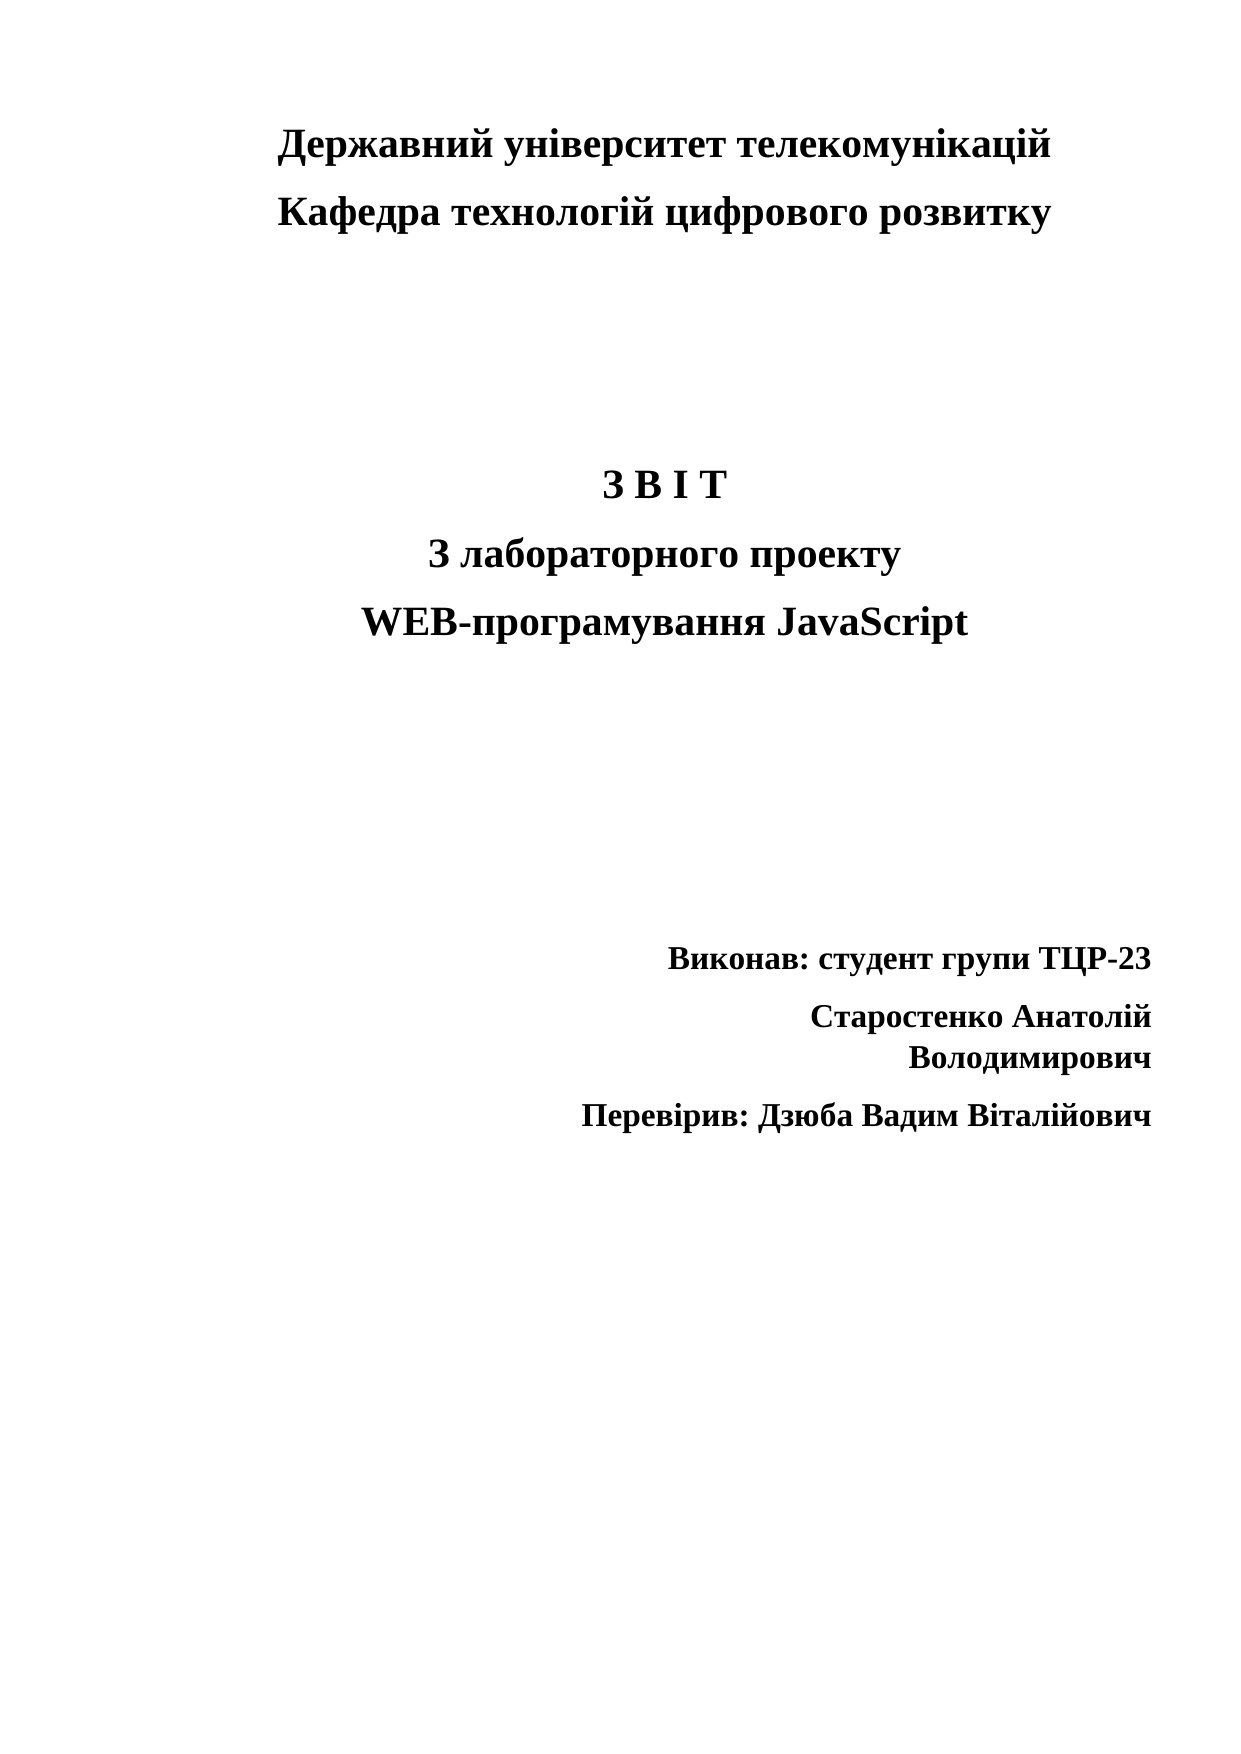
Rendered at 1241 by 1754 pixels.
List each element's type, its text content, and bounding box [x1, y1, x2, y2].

text Кафедра технологій цифрового розвитку [177, 186, 1152, 234]
text З лабораторного проекту [177, 528, 1152, 576]
text Державний університет телекомунікацій [177, 118, 1152, 166]
text Старостенко Анатолій Володимирович [177, 996, 1152, 1076]
text З В І Т [177, 460, 1152, 508]
text Виконав: студент групи ТЦР-23 [177, 938, 1152, 976]
text WEB-програмування JavaScript [177, 596, 1152, 644]
text Перевірив: Дзюба Вадим Віталійович [177, 1096, 1152, 1134]
